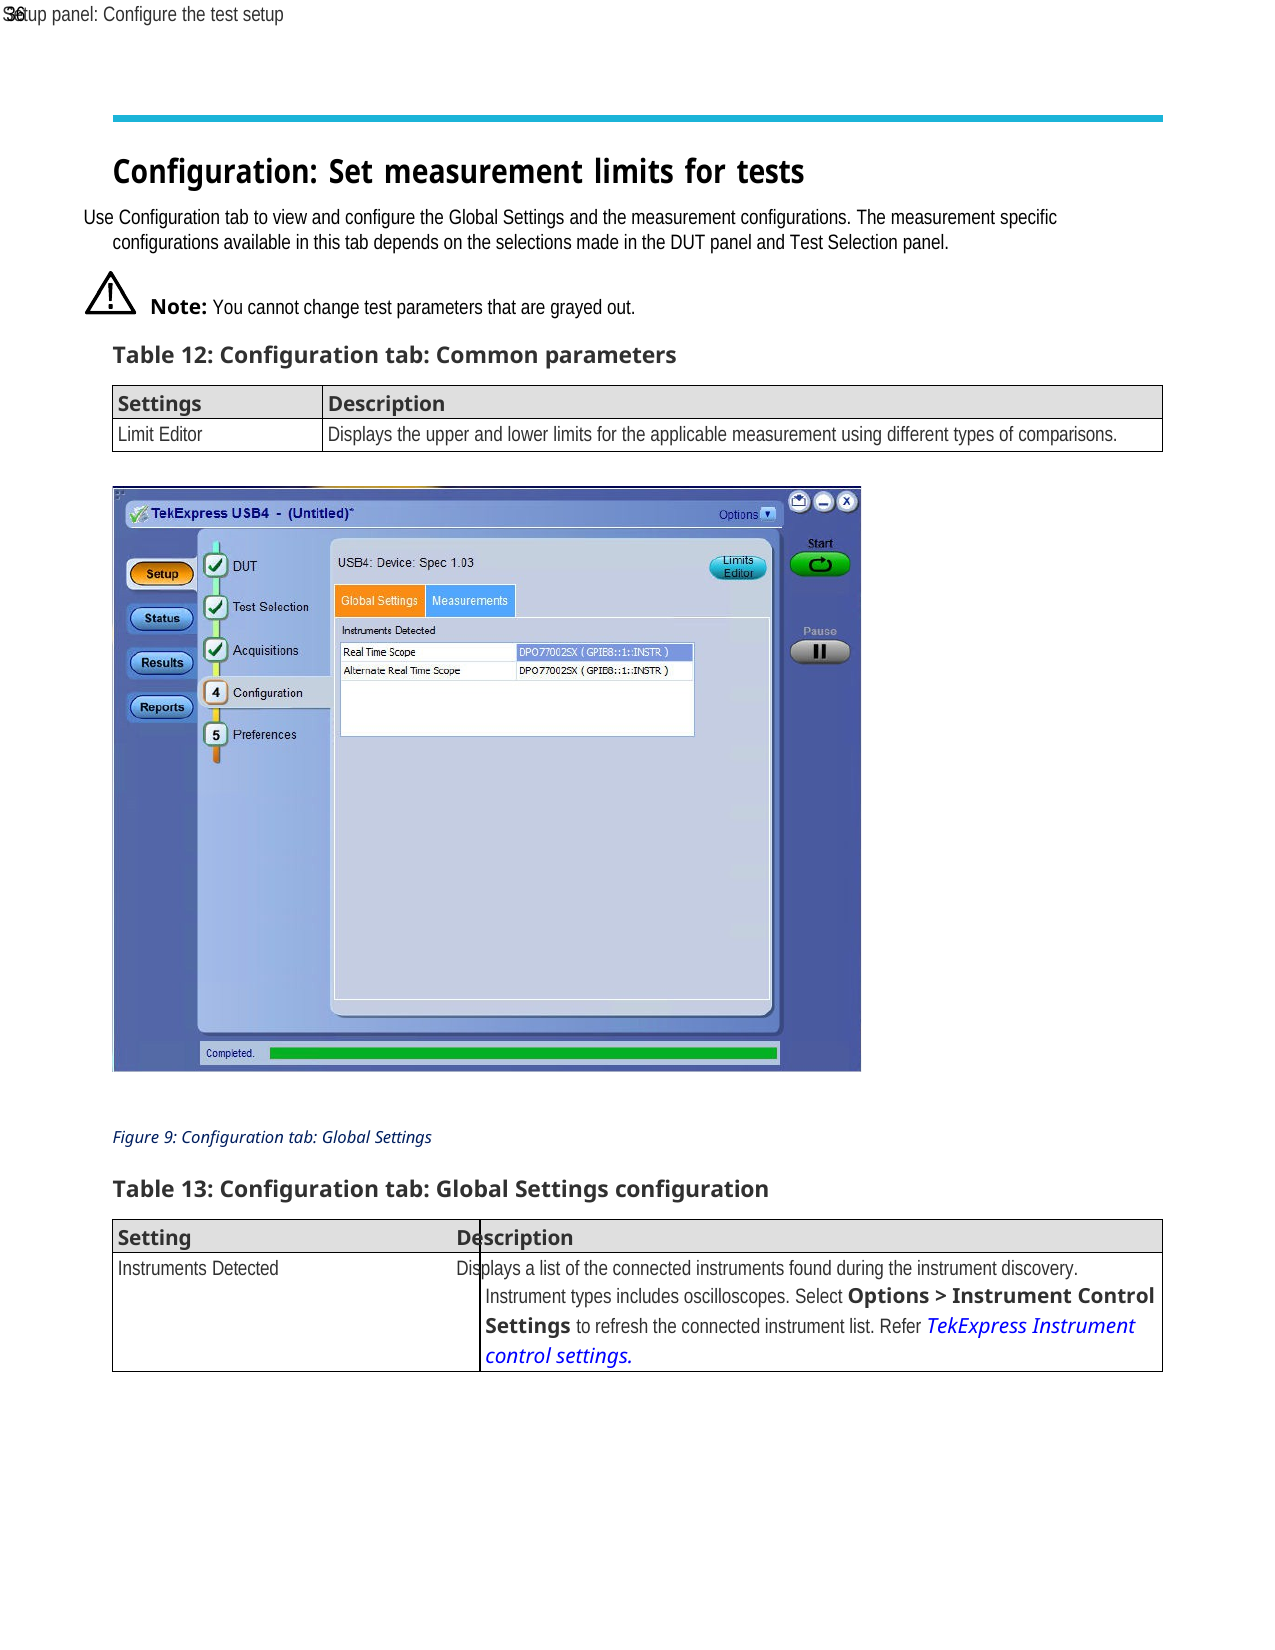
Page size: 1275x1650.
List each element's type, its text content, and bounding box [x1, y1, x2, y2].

table_header Settings [113, 386, 322, 418]
subtitle Configuration: Set measurement limits for tests [112, 148, 1200, 193]
table_header Setting [113, 1220, 479, 1252]
picture [84, 270, 137, 315]
table_header Description [323, 386, 1162, 418]
text Use Configuration tab to view and configure the Global Settings and the measurement configurations. The measurement specific configurations available in this tab depends on the selections made in the DUT panel and Test Selection panel. [83, 204, 1160, 254]
table_cell Instruments Detected [113, 1253, 479, 1371]
table_header Description [481, 1220, 1162, 1252]
subtitle Table 12: Configuration tab: Common parameters [112, 339, 1200, 370]
picture [112, 486, 862, 1072]
subtitle Table 13: Configuration tab: Global Settings configuration [112, 1173, 1200, 1204]
text Figure 9: Configuration tab: Global Settings [112, 1126, 1200, 1148]
table_cell Limit Editor [113, 419, 322, 451]
table_cell Displays the upper and lower limits for the applicable measurement using different types of comparisons. [323, 419, 1162, 451]
table_cell Displays a list of the connected instruments found during the instrument discovery. Instrument types includes oscilloscopes. Select Options > Instrument Control Settings to refresh the connected instrument list. Refer TekExpress Instrument control settings. [481, 1253, 1162, 1371]
text Note: You cannot change test parameters that are grayed out. [84, 271, 1200, 321]
